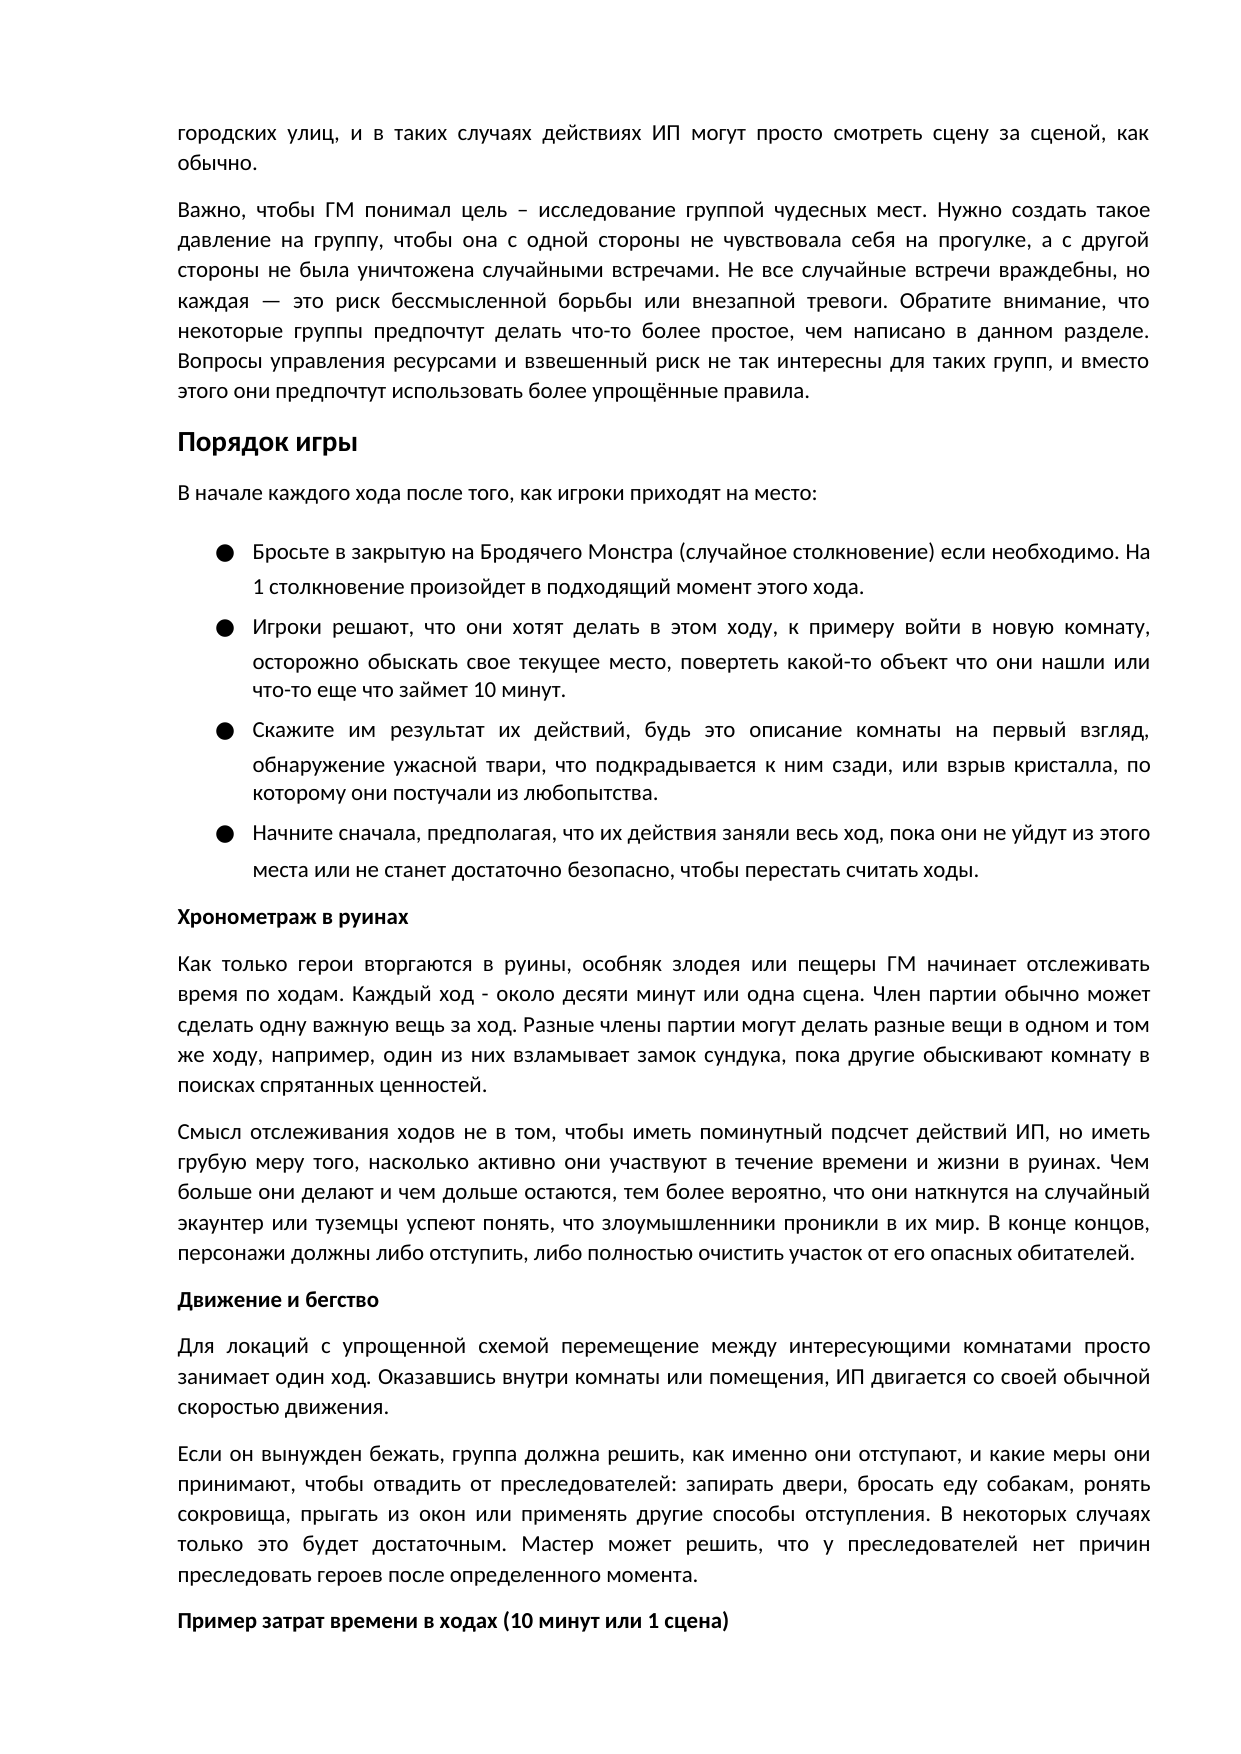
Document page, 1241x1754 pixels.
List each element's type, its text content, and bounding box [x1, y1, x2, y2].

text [177, 118, 1152, 176]
text Как только герои вторгаются в руины, особняк злодея или пещеры ГМ начинает отслеживать время по ходам. Каждый ход - около десяти минут или одна сцена. Член партии обычно может сделать одну важную вещь за ход. Разные члены партии могут делать разные вещи в одном и том же ходу, например, один из них взламывает замок сундука, пока другие обыскивают комнату в поисках спрятанных ценностей. [177, 949, 1152, 1098]
text Порядок игры [177, 423, 1152, 459]
text Хронометраж в руинах [177, 902, 1152, 930]
list Бросьте в закрытую на Бродячего Монстра (случайное столкновение) если необходимо. На 1 столкновение произойдет в подходящий момент этого хода. [215, 525, 1152, 600]
list Игроки решают, что они хотят делать в этом ходу, к примеру войти в новую комнату, осторожно обыскать свое текущее место, повертеть какой-то объект что они нашли или что-то еще что займет 10 минут. [215, 600, 1152, 703]
text Смысл отслеживания ходов не в том, чтобы иметь поминутный подсчет действий ИП, но иметь грубую меру того, насколько активно они участвуют в течение времени и жизни в руинах. Чем больше они делают и чем дольше остаются, тем более вероятно, что они наткнутся на случайный экаунтер или туземцы успеют понять, что злоумышленники проникли в их мир. В конце концов, персонажи должны либо отступить, либо полностью очистить участок от его опасных обитателей. [177, 1117, 1152, 1266]
text Если он вынужден бежать, группа должна решить, как именно они отступают, и какие меры они принимают, чтобы отвадить от преследователей: запирать двери, бросать еду собакам, ронять сокровища, прыгать из окон или применять другие способы отступления. В некоторых случаях только это будет достаточным. Мастер может решить, что у преследователей нет причин преследовать героев после определенного момента. [177, 1439, 1152, 1588]
text Движение и бегство [177, 1285, 1152, 1313]
list Скажите им результат их действий, будь это описание комнаты на первый взгляд, обнаружение ужасной твари, что подкрадывается к ним сзади, или взрыв кристалла, по которому они постучали из любопытства. [215, 703, 1152, 806]
text Пример затрат времени в ходах (10 минут или 1 сцена) [177, 1607, 1152, 1634]
text В начале каждого хода после того, как игроки приходят на место: [177, 478, 1152, 506]
text Важно, чтобы ГМ понимал цель – исследование группой чудесных мест. Нужно создать такое давление на группу, чтобы она с одной стороны не чувствовала себя на прогулке, а с другой стороны не была уничтожена случайными встречами. Не все случайные встречи враждебны, но каждая — это риск бессмысленной борьбы или внезапной тревоги. Обратите внимание, что некоторые группы предпочтут делать что-то более простое, чем написано в данном разделе. Вопросы управления ресурсами и взвешенный риск не так интересны для таких групп, и вместо этого они предпочтут использовать более упрощённые правила. [177, 195, 1152, 404]
list Начните сначала, предполагая, что их действия заняли весь ход, пока они не уйдут из этого места или не станет достаточно безопасно, чтобы перестать считать ходы. [215, 806, 1152, 883]
text Для локаций с упрощенной схемой перемещение между интересующими комнатами просто занимает один ход. Оказавшись внутри комнаты или помещения, ИП двигается со своей обычной скоростью движения. [177, 1332, 1152, 1420]
